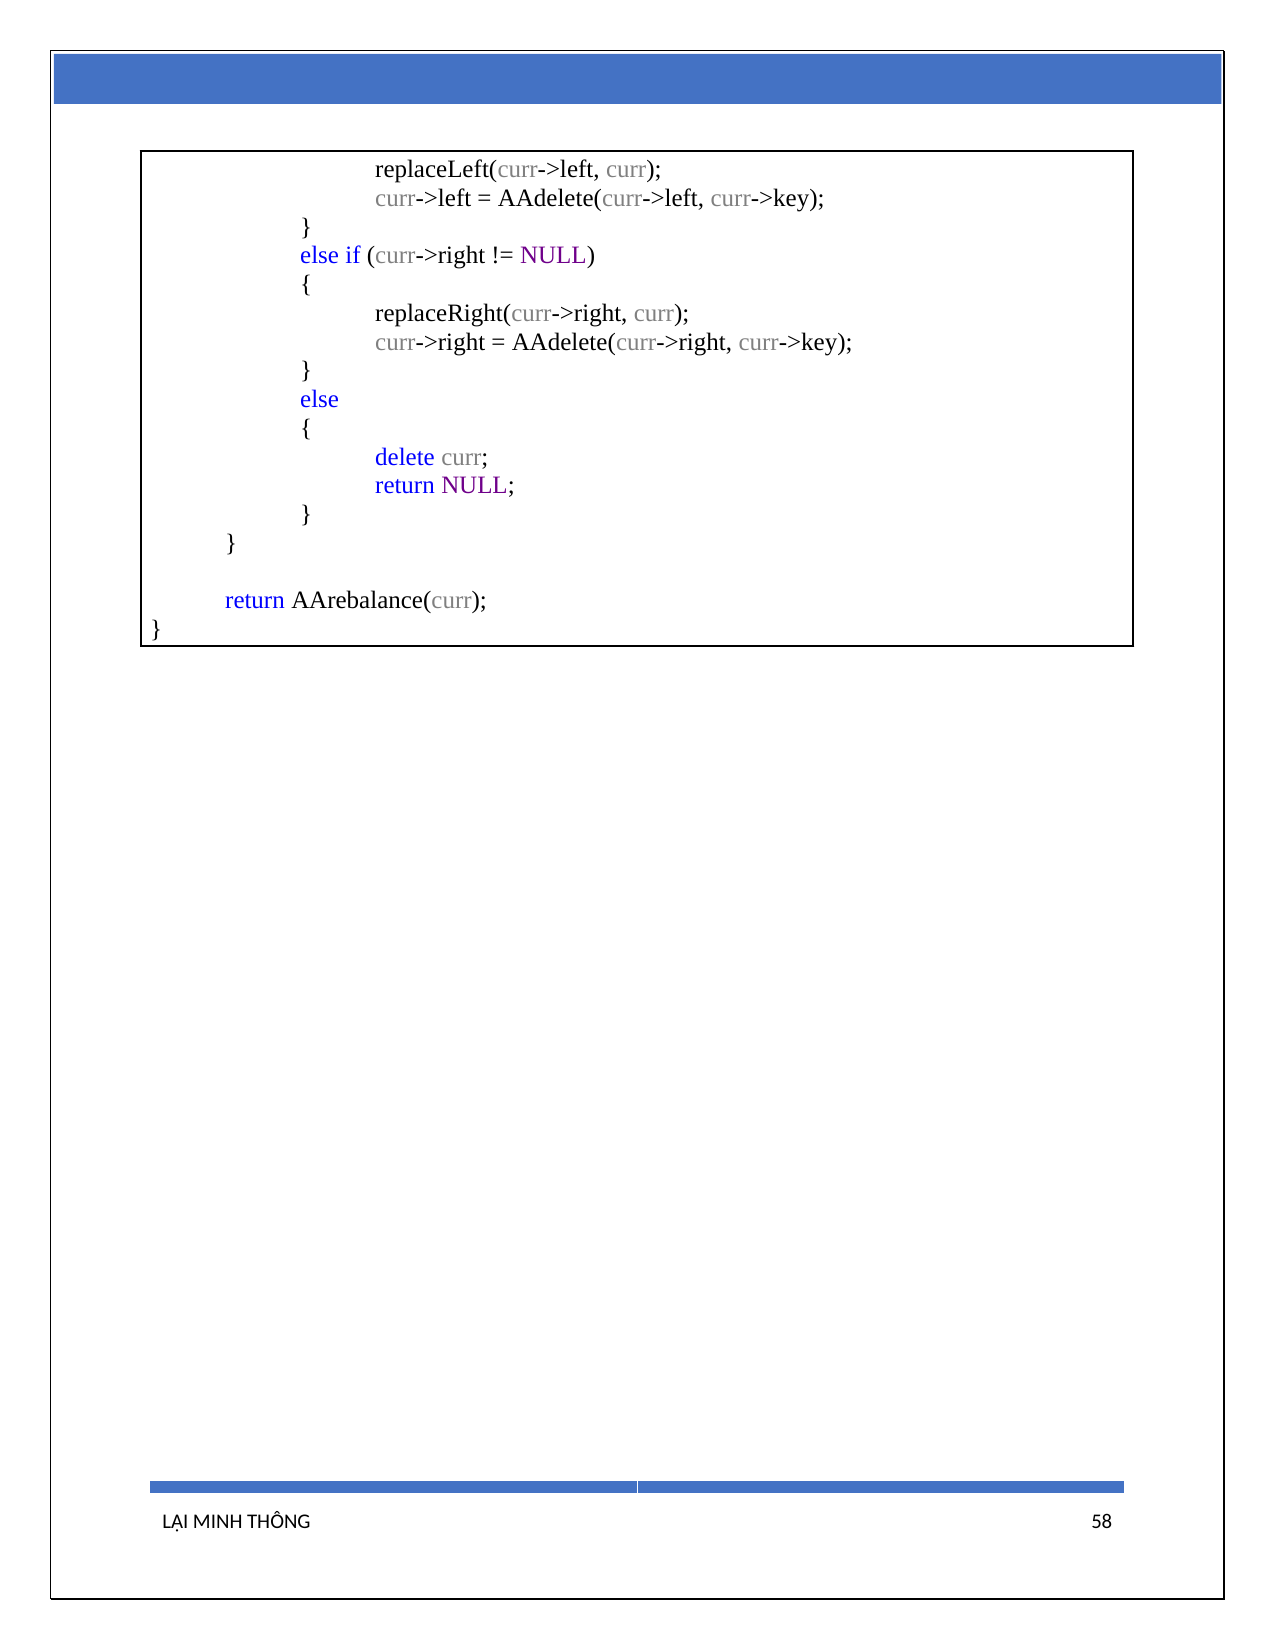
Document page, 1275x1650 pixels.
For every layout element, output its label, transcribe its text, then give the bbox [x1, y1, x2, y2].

text curr->left = AAdelete(curr->left, curr->key); [150, 183, 1124, 212]
text } [142, 610, 1132, 645]
text { [150, 269, 1124, 298]
text delete curr; [150, 442, 1124, 470]
text return AArebalance(curr); [150, 585, 1124, 610]
text } [150, 528, 1124, 557]
text return NULL; [150, 470, 1124, 499]
text curr->right = AAdelete(curr->right, curr->key); [150, 327, 1124, 355]
text { [150, 413, 1124, 442]
text replaceLeft(curr->left, curr); [142, 152, 1132, 183]
text else if (curr->right != NULL) [150, 240, 1124, 269]
text } [150, 355, 1124, 384]
text } [150, 212, 1124, 240]
text replaceRight(curr->right, curr); [150, 298, 1124, 327]
text else [150, 384, 1124, 413]
text } [150, 499, 1124, 528]
